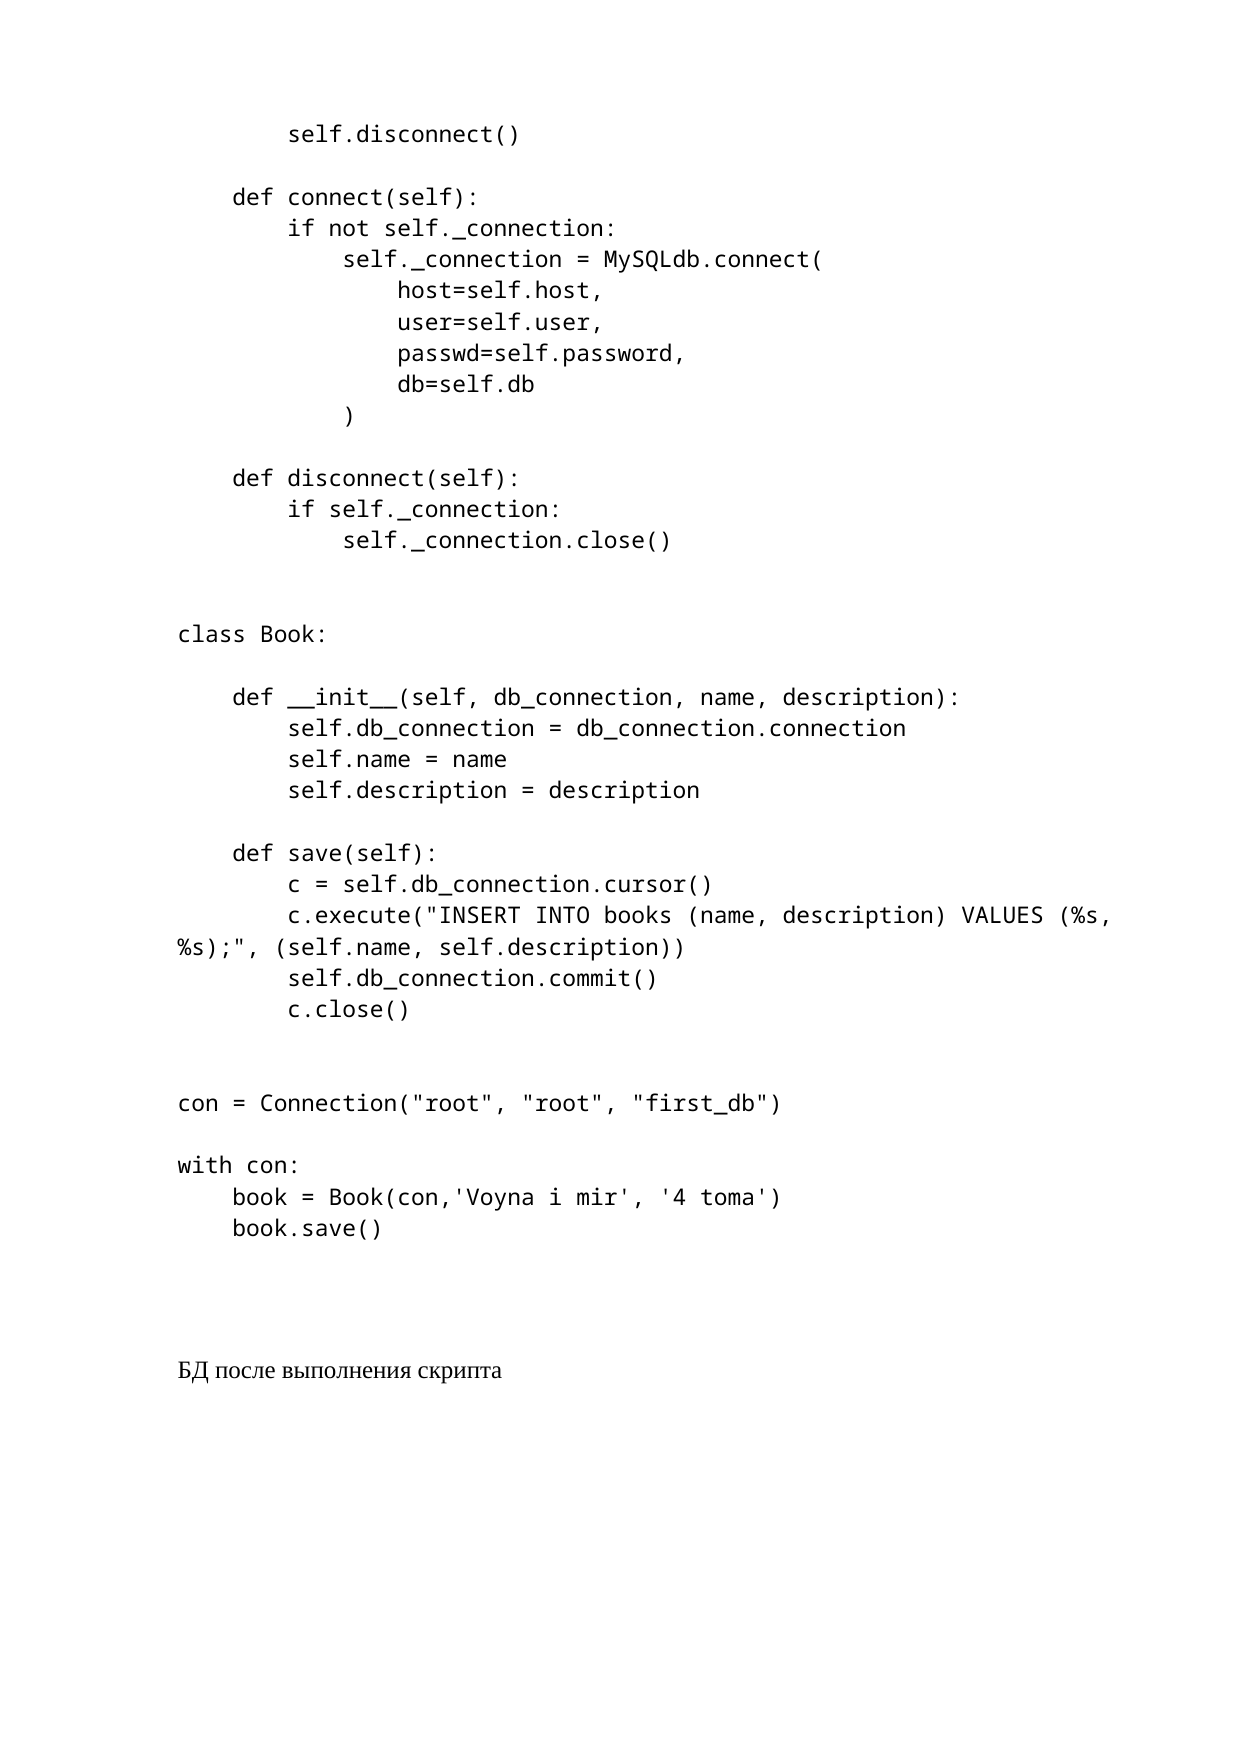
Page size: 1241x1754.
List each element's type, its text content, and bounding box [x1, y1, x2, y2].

text БД после выполнения скрипта [177, 1355, 1152, 1384]
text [177, 118, 1152, 1243]
